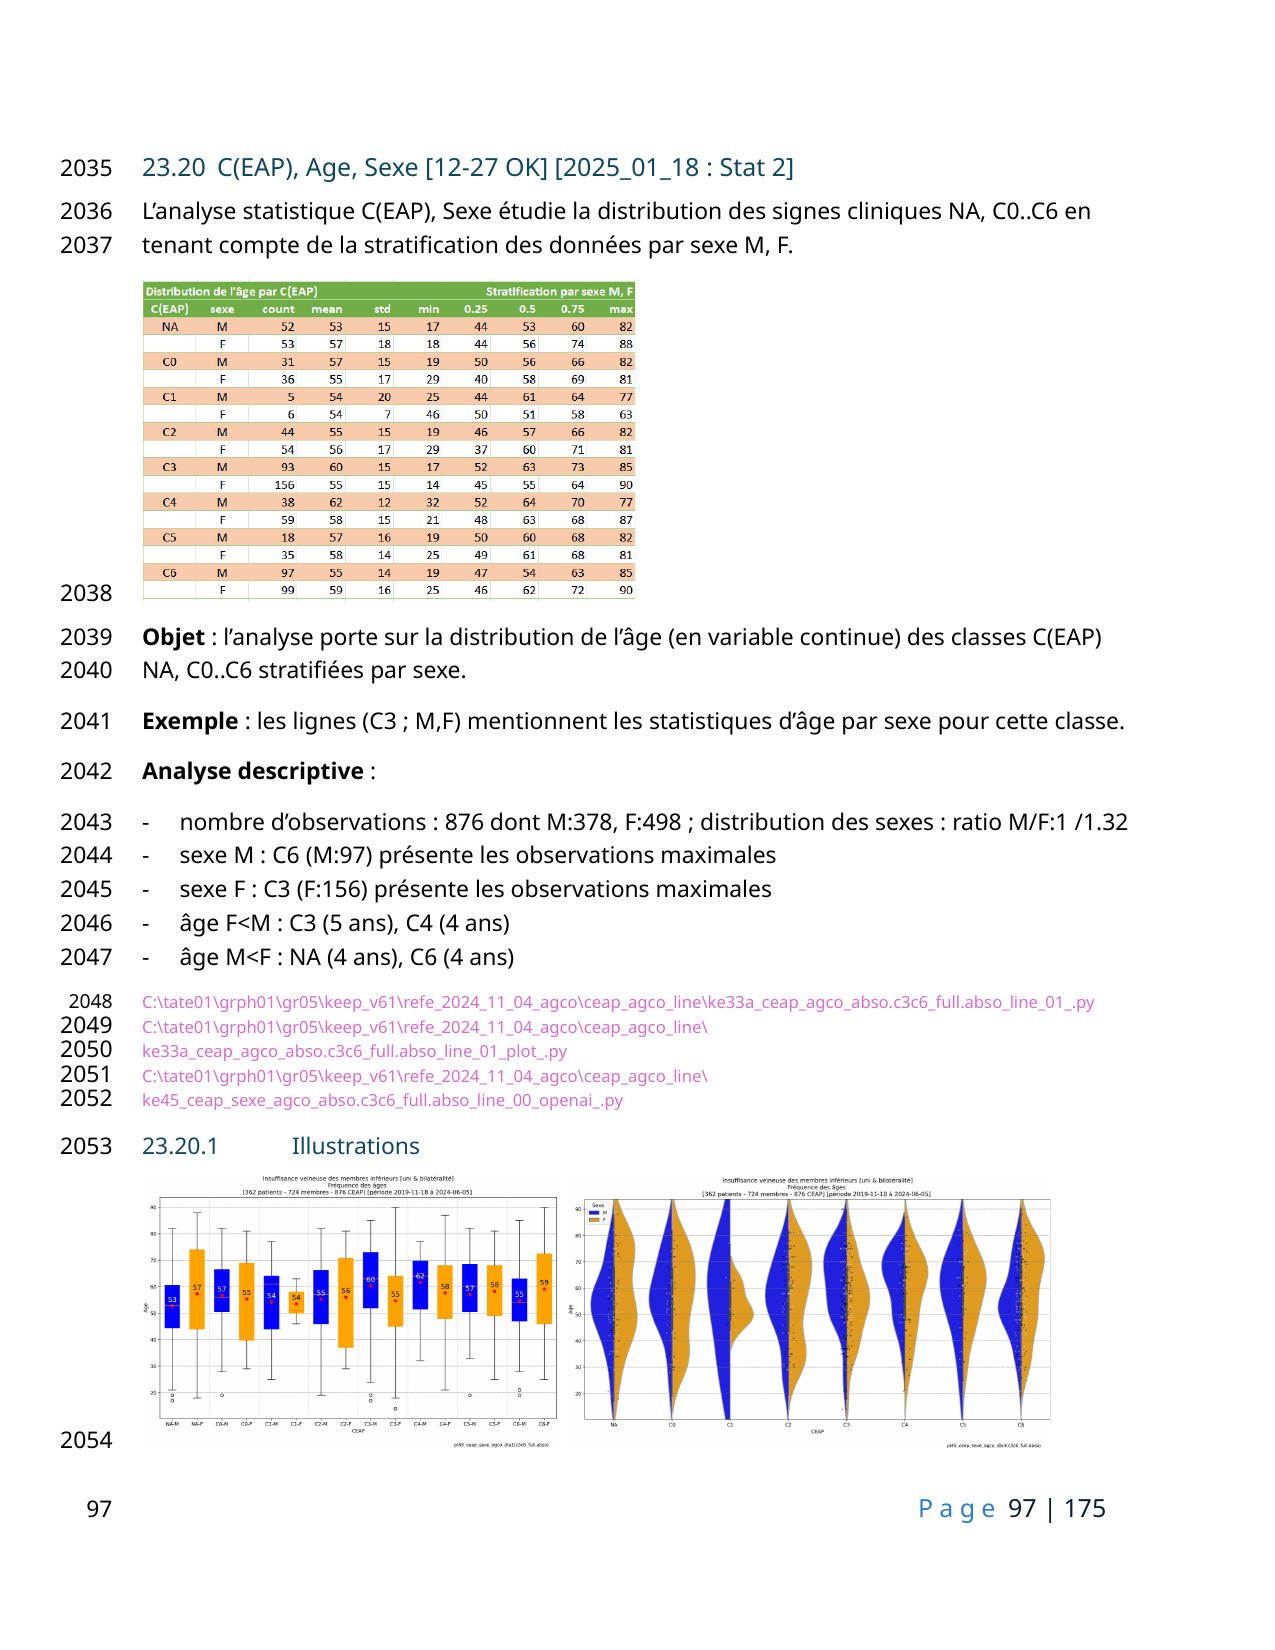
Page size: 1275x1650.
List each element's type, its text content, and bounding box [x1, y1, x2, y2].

picture [141, 1172, 561, 1449]
picture [566, 1175, 1051, 1449]
list âge F<M : C3 (5 ans), C4 (4 ans) [142, 907, 1133, 938]
text Objet : l’analyse porte sur la distribution de l’âge (en variable continue) des classes C(EAP) NA, C0..C6 stratifiées par sexe. [142, 621, 1133, 686]
list sexe M : C6 (M:97) présente les observations maximales [142, 839, 1133, 871]
list nombre d’observations : 876 dont M:378, F:498 ; distribution des sexes : ratio M/F:1 /1.32 [142, 806, 1133, 837]
list âge M<F : NA (4 ans), C6 (4 ans) [142, 941, 1133, 972]
list sexe F : C3 (F:156) présente les observations maximales [142, 873, 1133, 904]
picture [141, 279, 636, 602]
text L’analyse statistique C(EAP), Sexe étudie la distribution des signes cliniques NA, C0..C6 en tenant compte de la stratification des données par sexe M, F. [142, 195, 1133, 260]
text Analyse descriptive : [142, 755, 1133, 786]
subtitle C(EAP), Age, Sexe [12-27 OK] [2025_01_18 : Stat 2] [142, 150, 1133, 184]
subtitle Illustrations [142, 1130, 1133, 1161]
text Exemple : les lignes (C3 ; M,F) mentionnent les statistiques d’âge par sexe pour cette classe. [142, 705, 1133, 736]
text C:\tate01\grph01\gr05\keep_v61\refe_2024_11_04_agco\ceap_agco_line\ke33a_ceap_agco_abso.c3c6_full.abso_line_01_.py C:\tate01\grph01\gr05\keep_v61\refe_2024_11_04_agco\ceap_agco_line\ke33a_ceap_agco_abso.c3c6_full.abso_line_01_plot_.py C:\tate01\grph01\gr05\keep_v61\refe_2024_11_04_agco\ceap_agco_line\ke45_ceap_sexe_agco_abso.c3c6_full.abso_line_00_openai_.py [142, 991, 1133, 1112]
